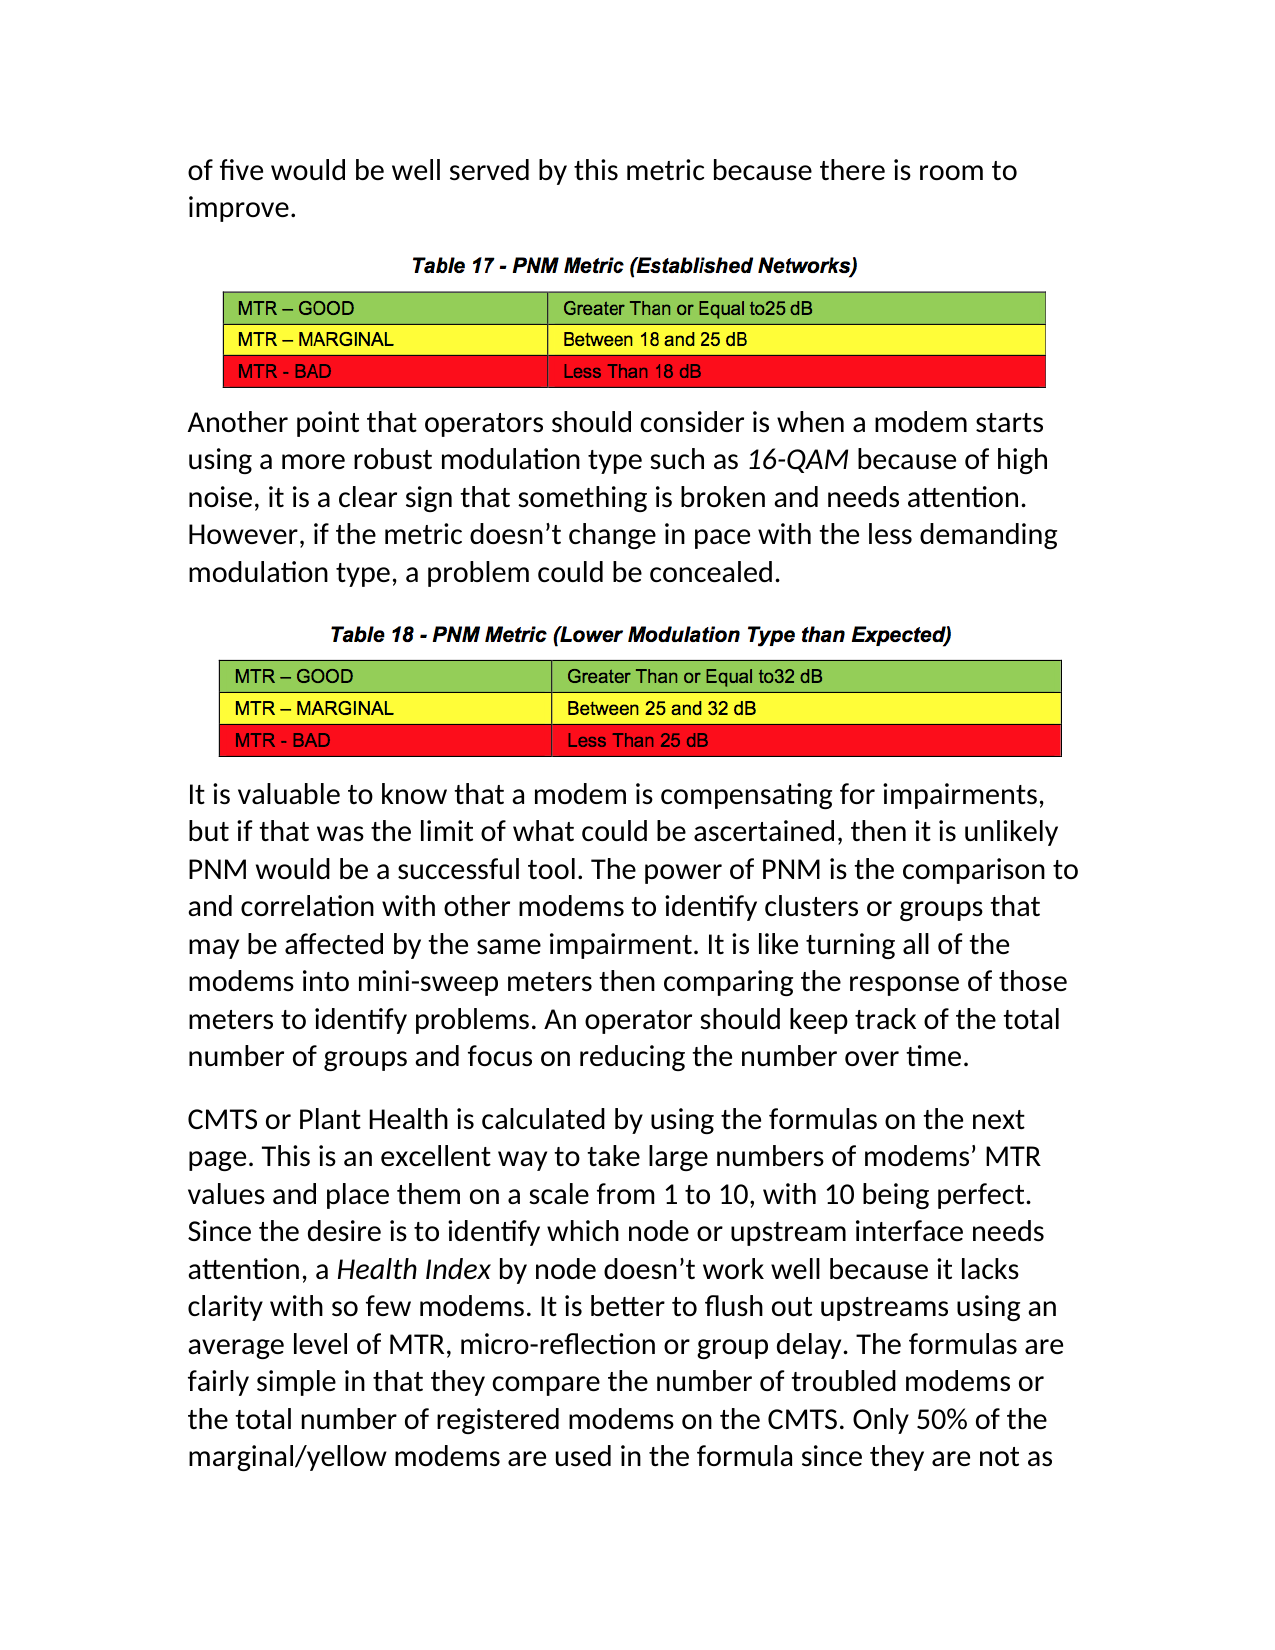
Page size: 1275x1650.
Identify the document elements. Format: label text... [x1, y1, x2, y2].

text It is valuable to know that a modem is compensating for impairments, but if that was the limit of what could be ascertained, then it is unlikely PNM would be a successful tool. The power of PNM is the comparison to and correlation with other modems to identify clusters or groups that may be affected by the same impairment. It is like turning all of the modems into mini-sweep meters then comparing the response of those meters to identify problems. An operator should keep track of the total number of groups and focus on reducing the number over time. [187, 775, 1087, 1074]
picture [187, 614, 1088, 775]
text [187, 1099, 1087, 1474]
picture [187, 250, 1088, 403]
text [187, 150, 1087, 225]
text Another point that operators should consider is when a modem starts using a more robust modulation type such as 16-QAM because of high noise, it is a clear sign that something is broken and needs attention. However, if the metric doesn’t change in pace with the less demanding modulation type, a problem could be concealed. [187, 403, 1087, 590]
